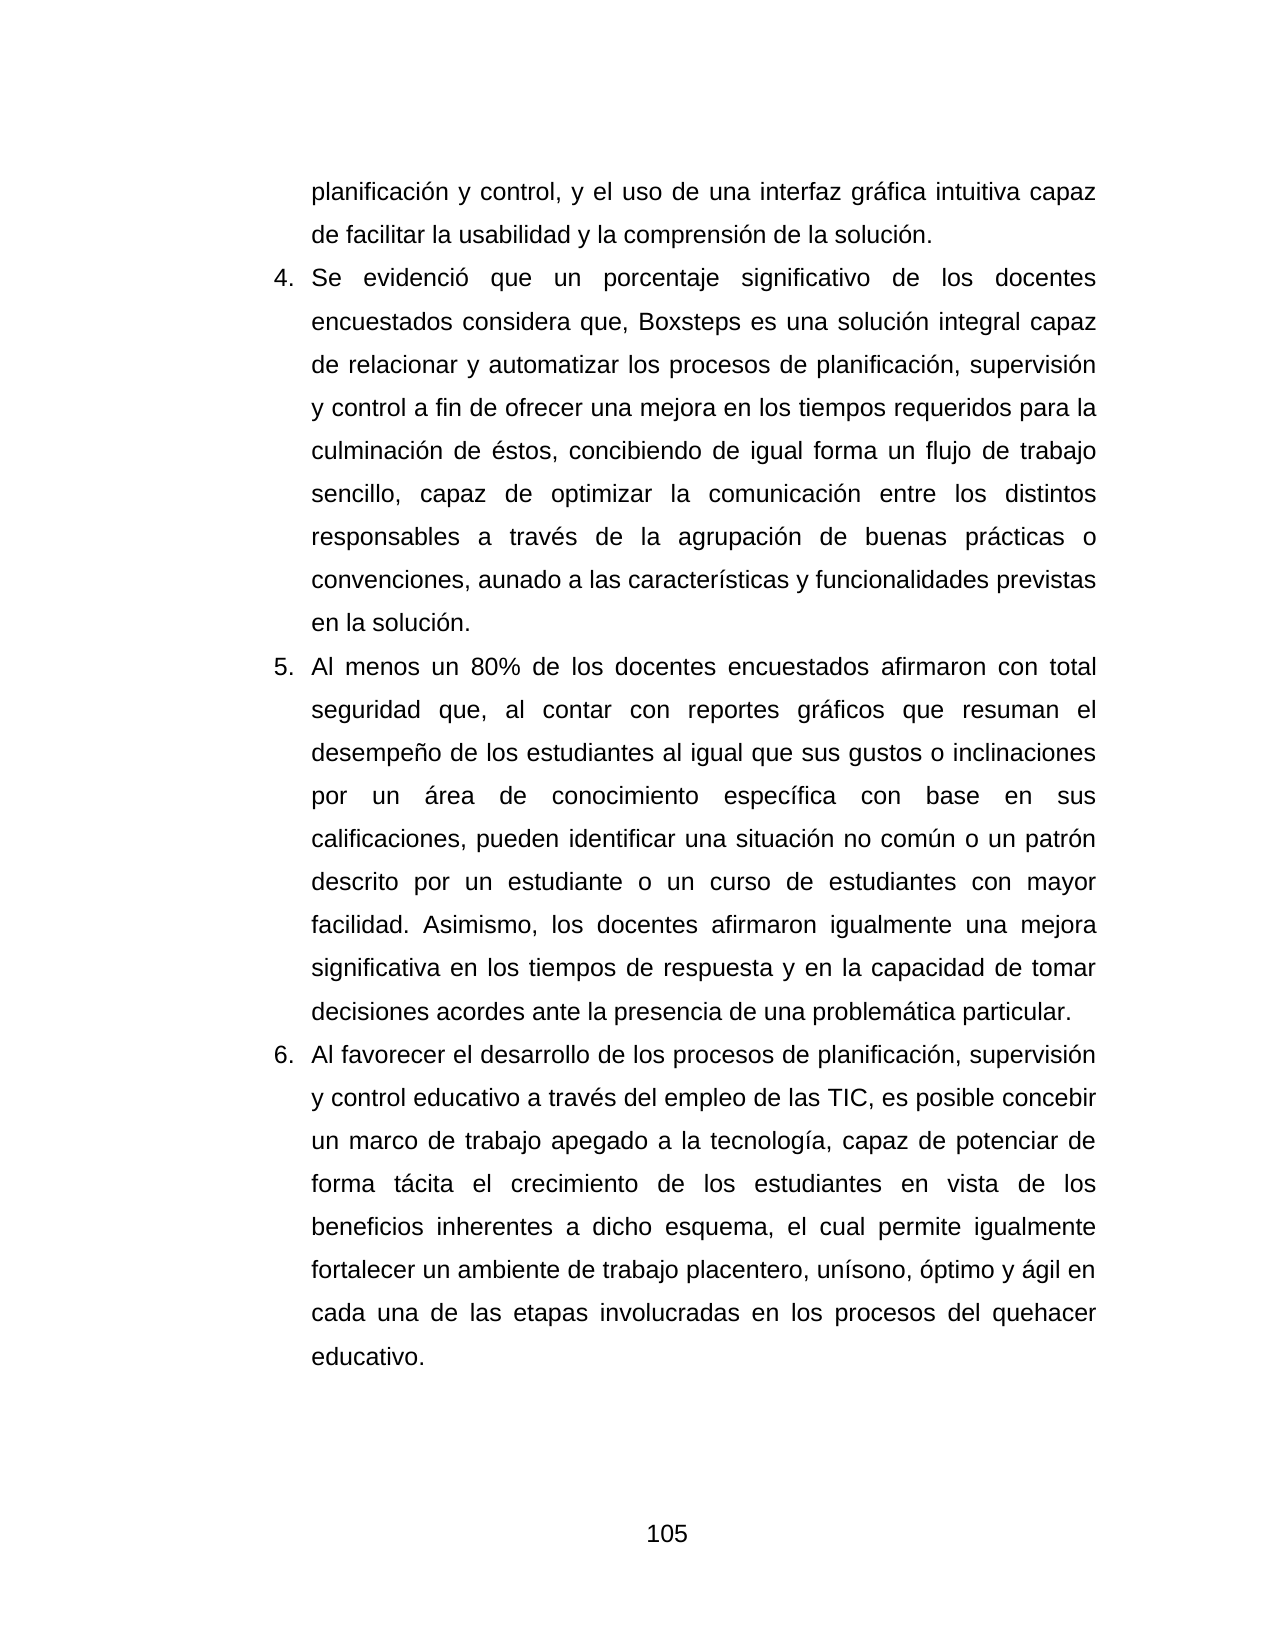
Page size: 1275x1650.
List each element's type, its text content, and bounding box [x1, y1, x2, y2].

list Al menos un 80% de los docentes encuestados afirmaron con total seguridad que, al contar con reportes gráficos que resuman el desempeño de los estudiantes al igual que sus gustos o inclinaciones por un área de conocimiento específica con base en sus calificaciones, pueden identificar una situación no común o un patrón descrito por un estudiante o un curso de estudiantes con mayor facilidad. Asimismo, los docentes afirmaron igualmente una mejora significativa en los tiempos de respuesta y en la capacidad de tomar decisiones acordes ante la presencia de una problemática particular. [274, 652, 1098, 1025]
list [274, 177, 1098, 249]
list Se evidenció que un porcentaje significativo de los docentes encuestados considera que, Boxsteps es una solución integral capaz de relacionar y automatizar los procesos de planificación, supervisión y control a fin de ofrecer una mejora en los tiempos requeridos para la culminación de éstos, concibiendo de igual forma un flujo de trabajo sencillo, capaz de optimizar la comunicación entre los distintos responsables a través de la agrupación de buenas prácticas o convenciones, aunado a las características y funcionalidades previstas en la solución. [274, 263, 1098, 637]
list Al favorecer el desarrollo de los procesos de planificación, supervisión y control educativo a través del empleo de las TIC, es posible concebir un marco de trabajo apegado a la tecnología, capaz de potenciar de forma tácita el crecimiento de los estudiantes en vista de los beneficios inherentes a dicho esquema, el cual permite igualmente fortalecer un ambiente de trabajo placentero, unísono, óptimo y ágil en cada una de las etapas involucradas en los procesos del quehacer educativo. [274, 1040, 1098, 1370]
